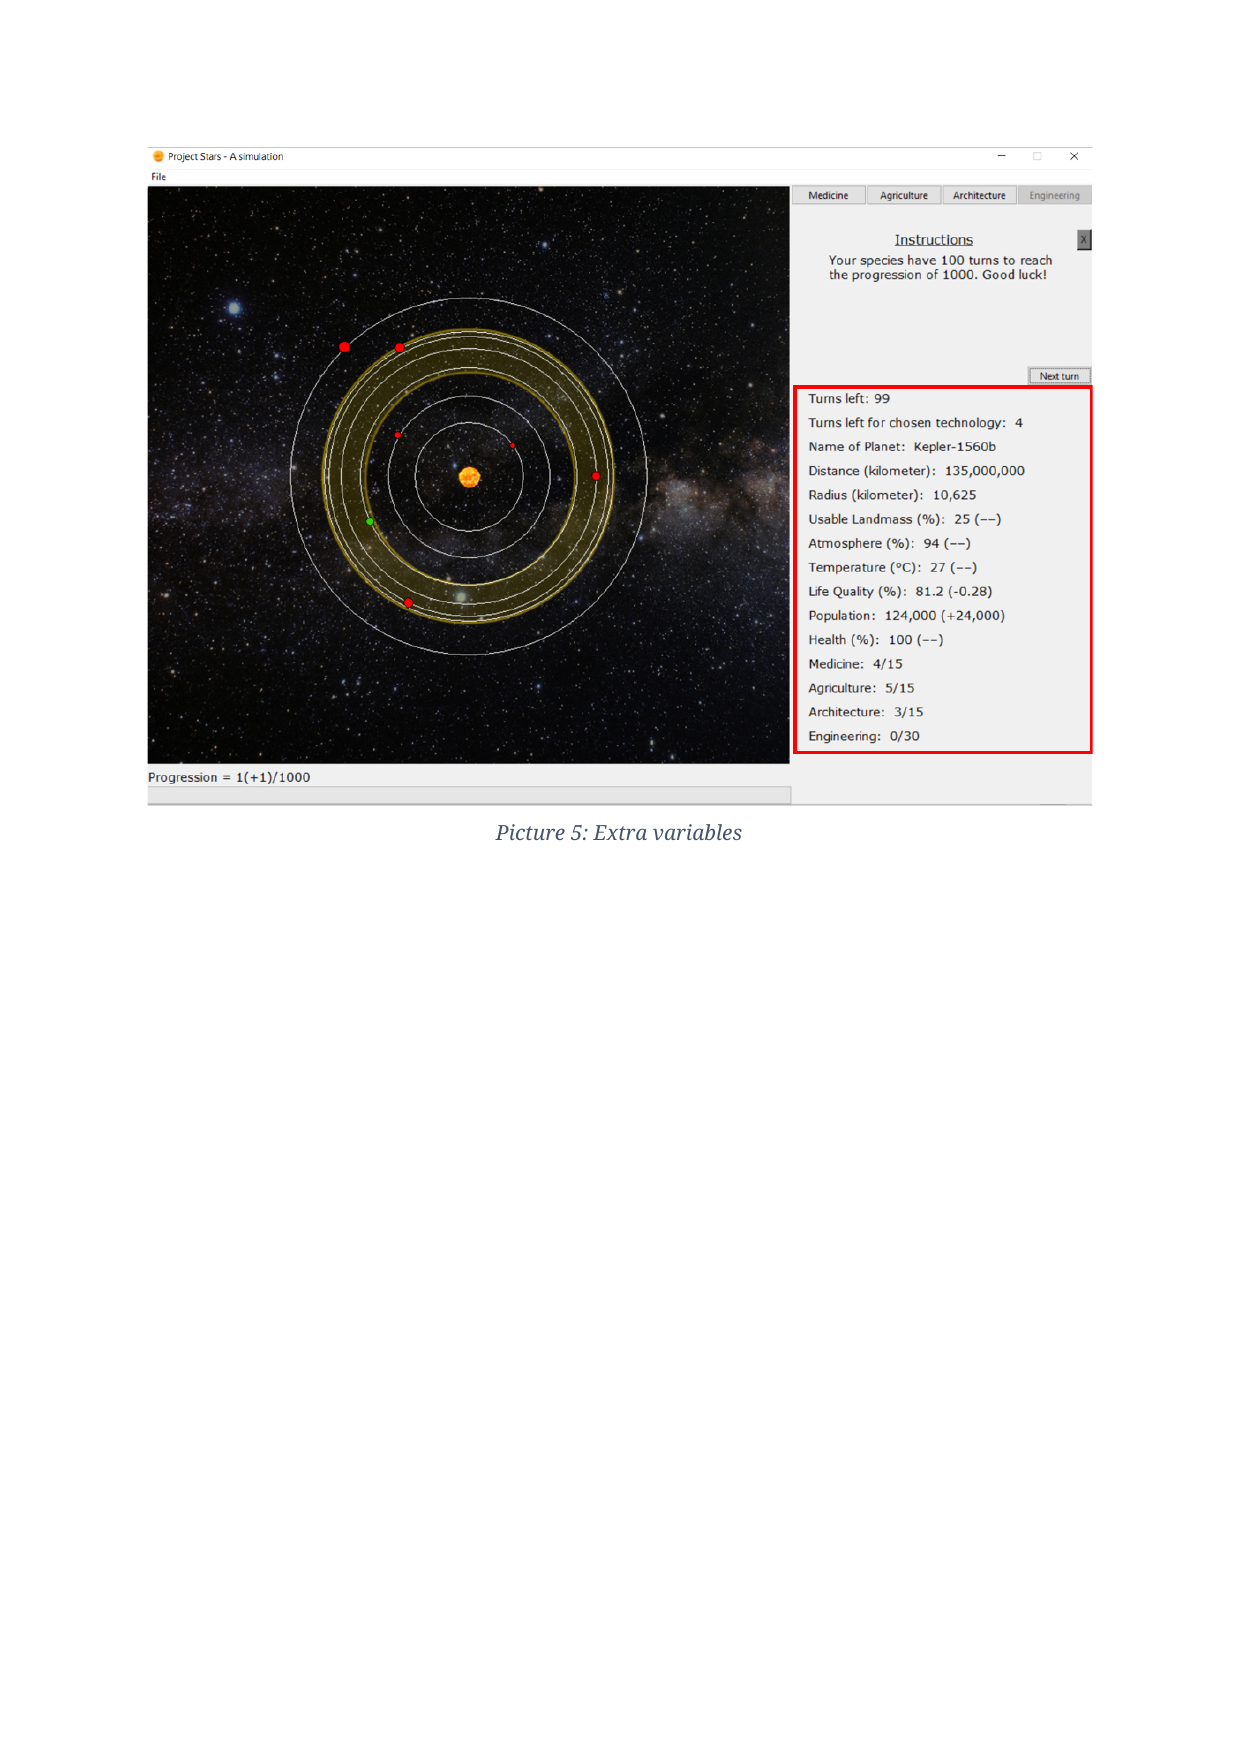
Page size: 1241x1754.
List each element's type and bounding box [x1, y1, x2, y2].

picture [147, 147, 1093, 806]
